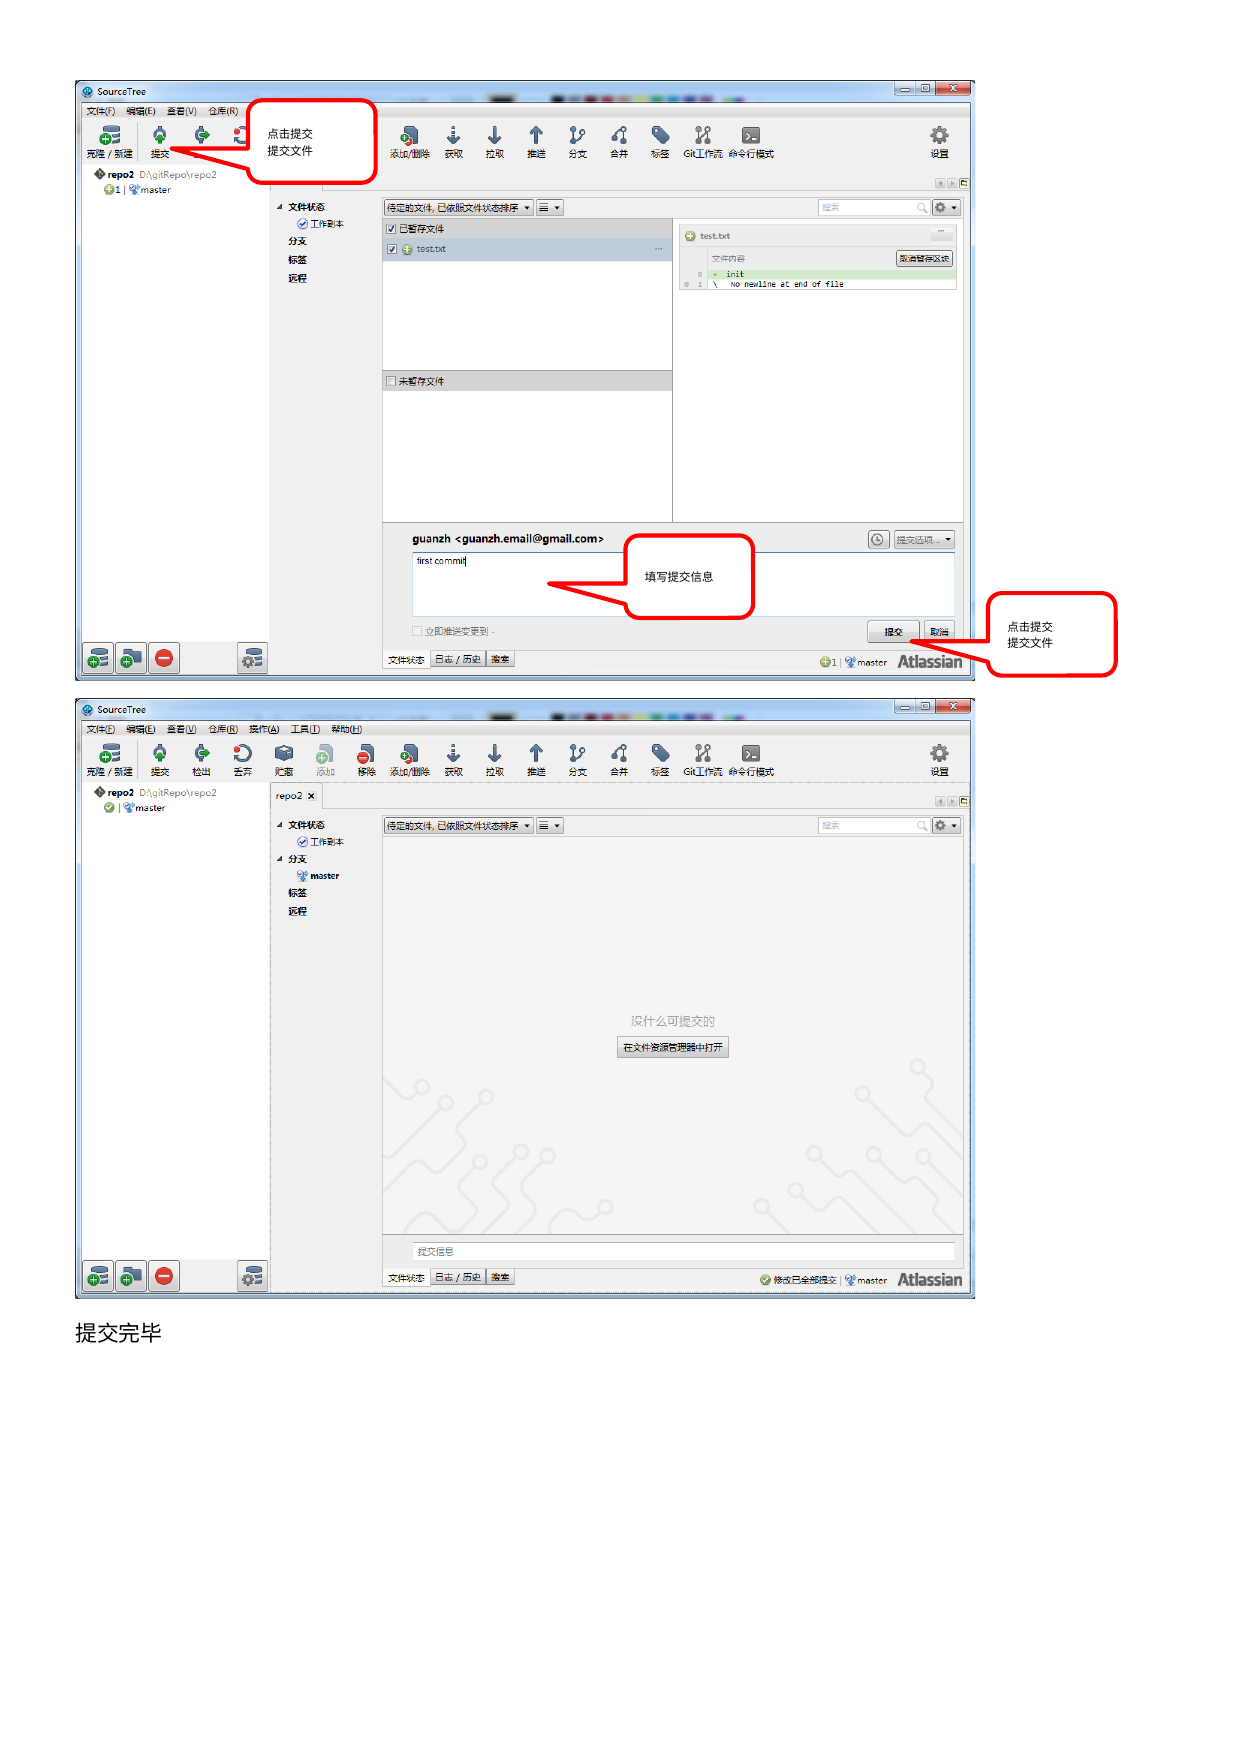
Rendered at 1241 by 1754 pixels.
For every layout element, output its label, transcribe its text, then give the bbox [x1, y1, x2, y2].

text 提交完毕 [75, 1316, 1165, 1348]
picture [75, 698, 976, 1299]
picture [75, 80, 976, 681]
